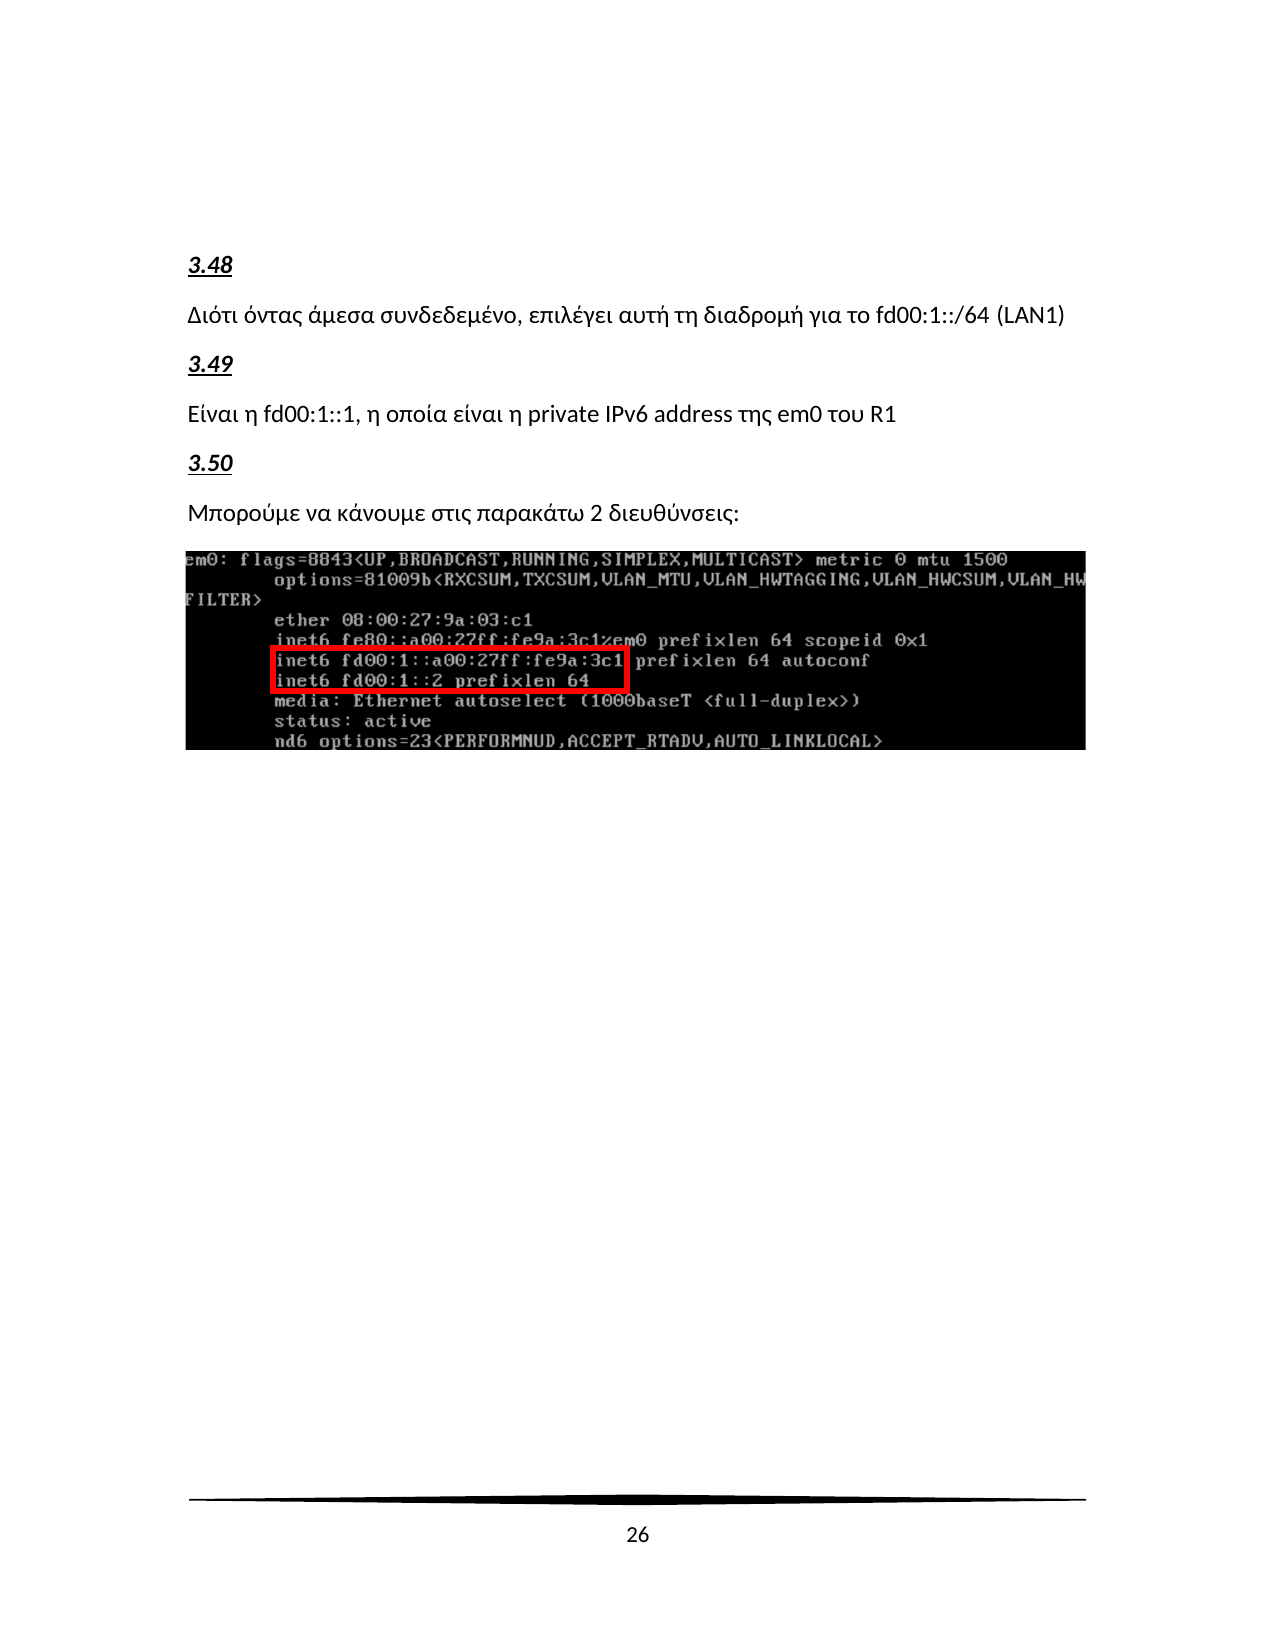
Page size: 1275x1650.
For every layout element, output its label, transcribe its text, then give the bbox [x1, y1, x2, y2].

picture [185, 551, 1086, 750]
text 3.48 [187, 249, 1087, 280]
text Είναι η fd00:1::1, η οποία είναι η private IPv6 address της em0 του R1 [187, 398, 1087, 428]
text 3.49 [187, 348, 1087, 379]
text Μπορούμε να κάνουμε στις παρακάτω 2 διευθύνσεις: [187, 497, 1087, 528]
text 3.50 [187, 447, 1087, 478]
text Διότι όντας άμεσα συνδεδεμένο, επιλέγει αυτή τη διαδρομή για το fd00:1::/64 (LAN1) [187, 299, 1087, 329]
